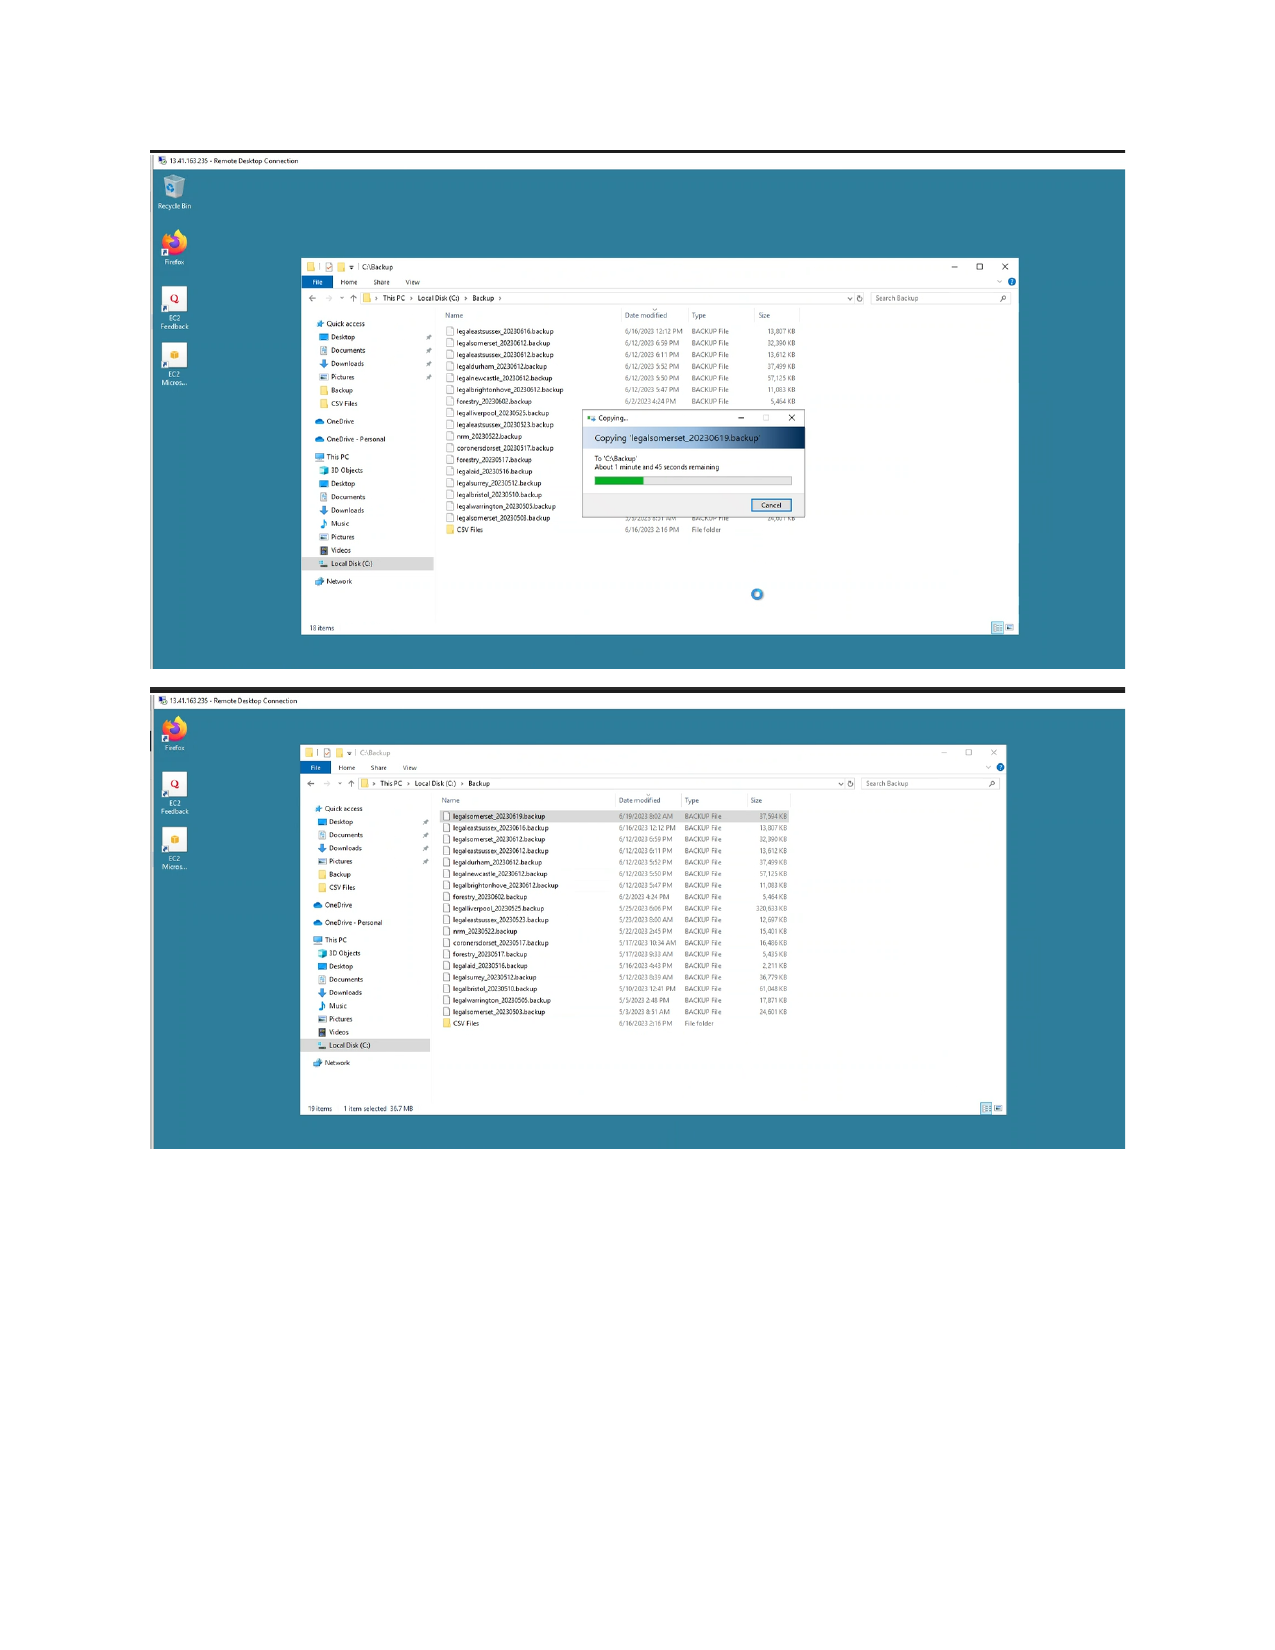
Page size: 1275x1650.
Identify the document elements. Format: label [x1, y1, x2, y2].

picture [150, 687, 1125, 1149]
picture [150, 150, 1125, 669]
